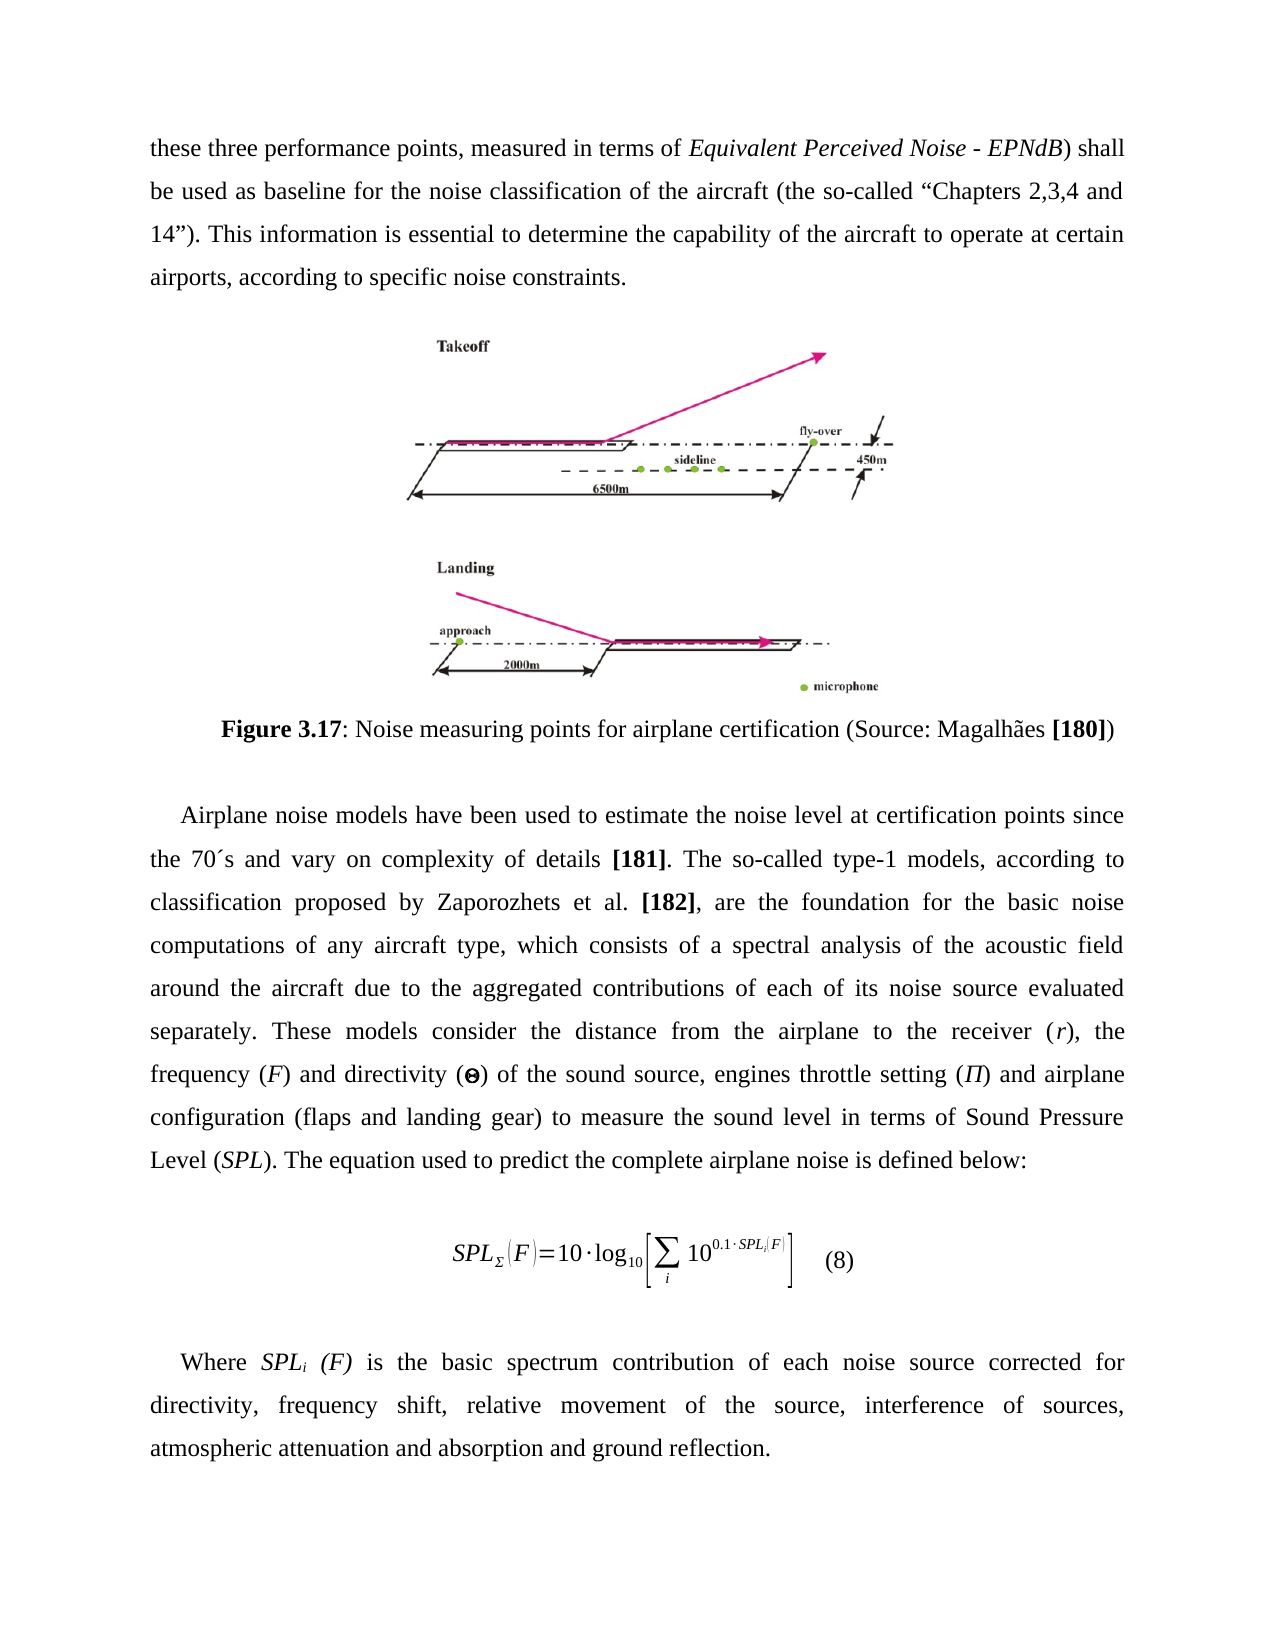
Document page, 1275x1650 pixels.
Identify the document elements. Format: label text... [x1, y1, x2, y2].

list Airplane noise models have been used to estimate the noise level at certification points since the 70´s and vary on complexity of details . The so-called type-1 models, according to classification proposed by Zaporozhets et al. , are the foundation for the basic noise computations of any aircraft type, which consists of a spectral analysis of the acoustic field around the aircraft due to the aggregated contributions of each of its noise source evaluated separately. These models consider the distance from the airplane to the receiver (r), the frequency (F) and directivity () of the sound source, engines throttle setting (П) and airplane configuration (flaps and landing gear) to measure the sound level in terms of Sound Pressure Level (SPL). The equation used to predict the complete airplane noise is defined below: [150, 801, 1125, 1174]
picture [372, 305, 933, 703]
text Figure 3.17: Noise measuring points for airplane certification (Source: Magalhães ) [180, 714, 1125, 743]
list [150, 133, 1125, 291]
list Where SPLi (F) is the basic spectrum contribution of each noise source corrected for directivity, frequency shift, relative movement of the source, interference of sources, atmospheric attenuation and absorption and ground reflection. [150, 1347, 1125, 1462]
list (8) [150, 1232, 1125, 1289]
